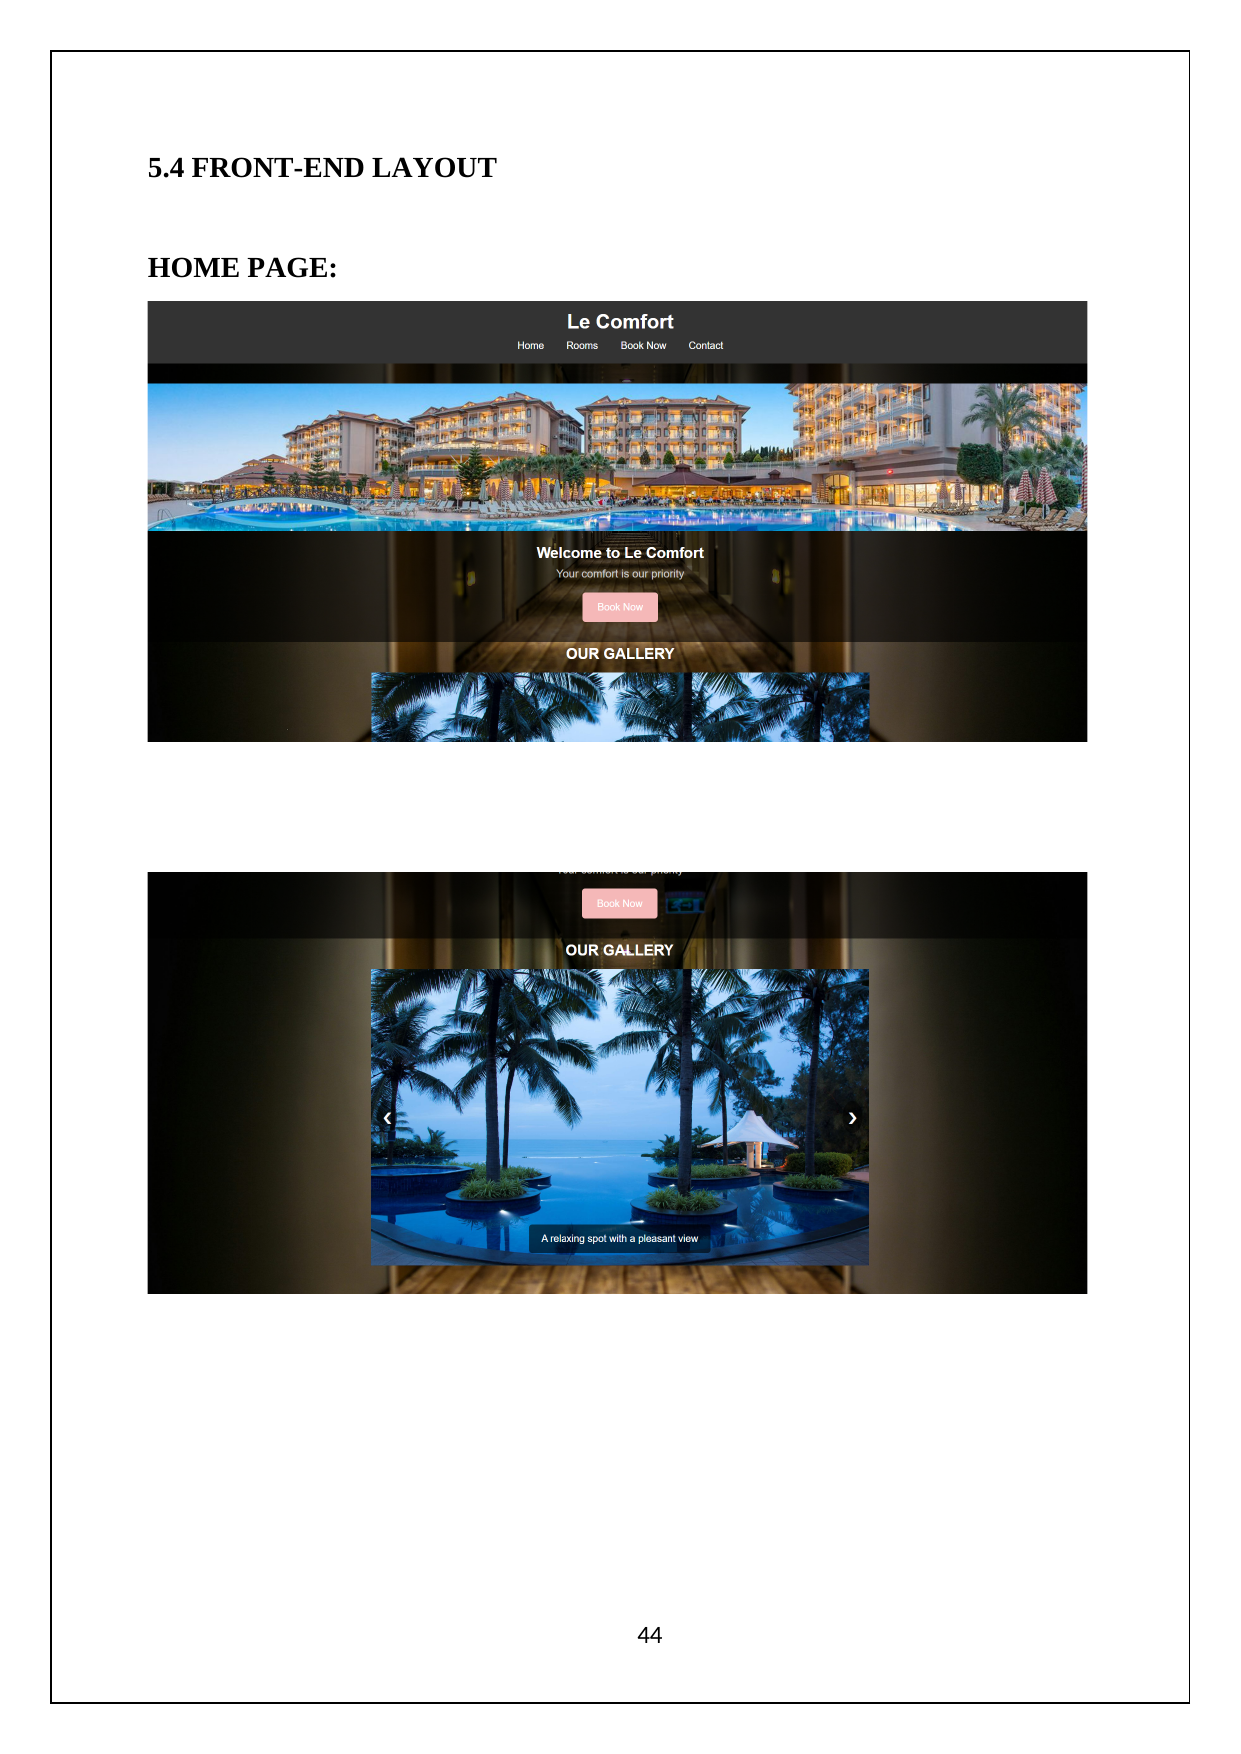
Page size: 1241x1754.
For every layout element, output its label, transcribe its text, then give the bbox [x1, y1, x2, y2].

picture [147, 872, 1088, 1294]
picture [147, 301, 1088, 742]
text HOME PAGE: [148, 251, 1152, 284]
text 5.4 FRONT-END LAYOUT [148, 150, 1152, 183]
